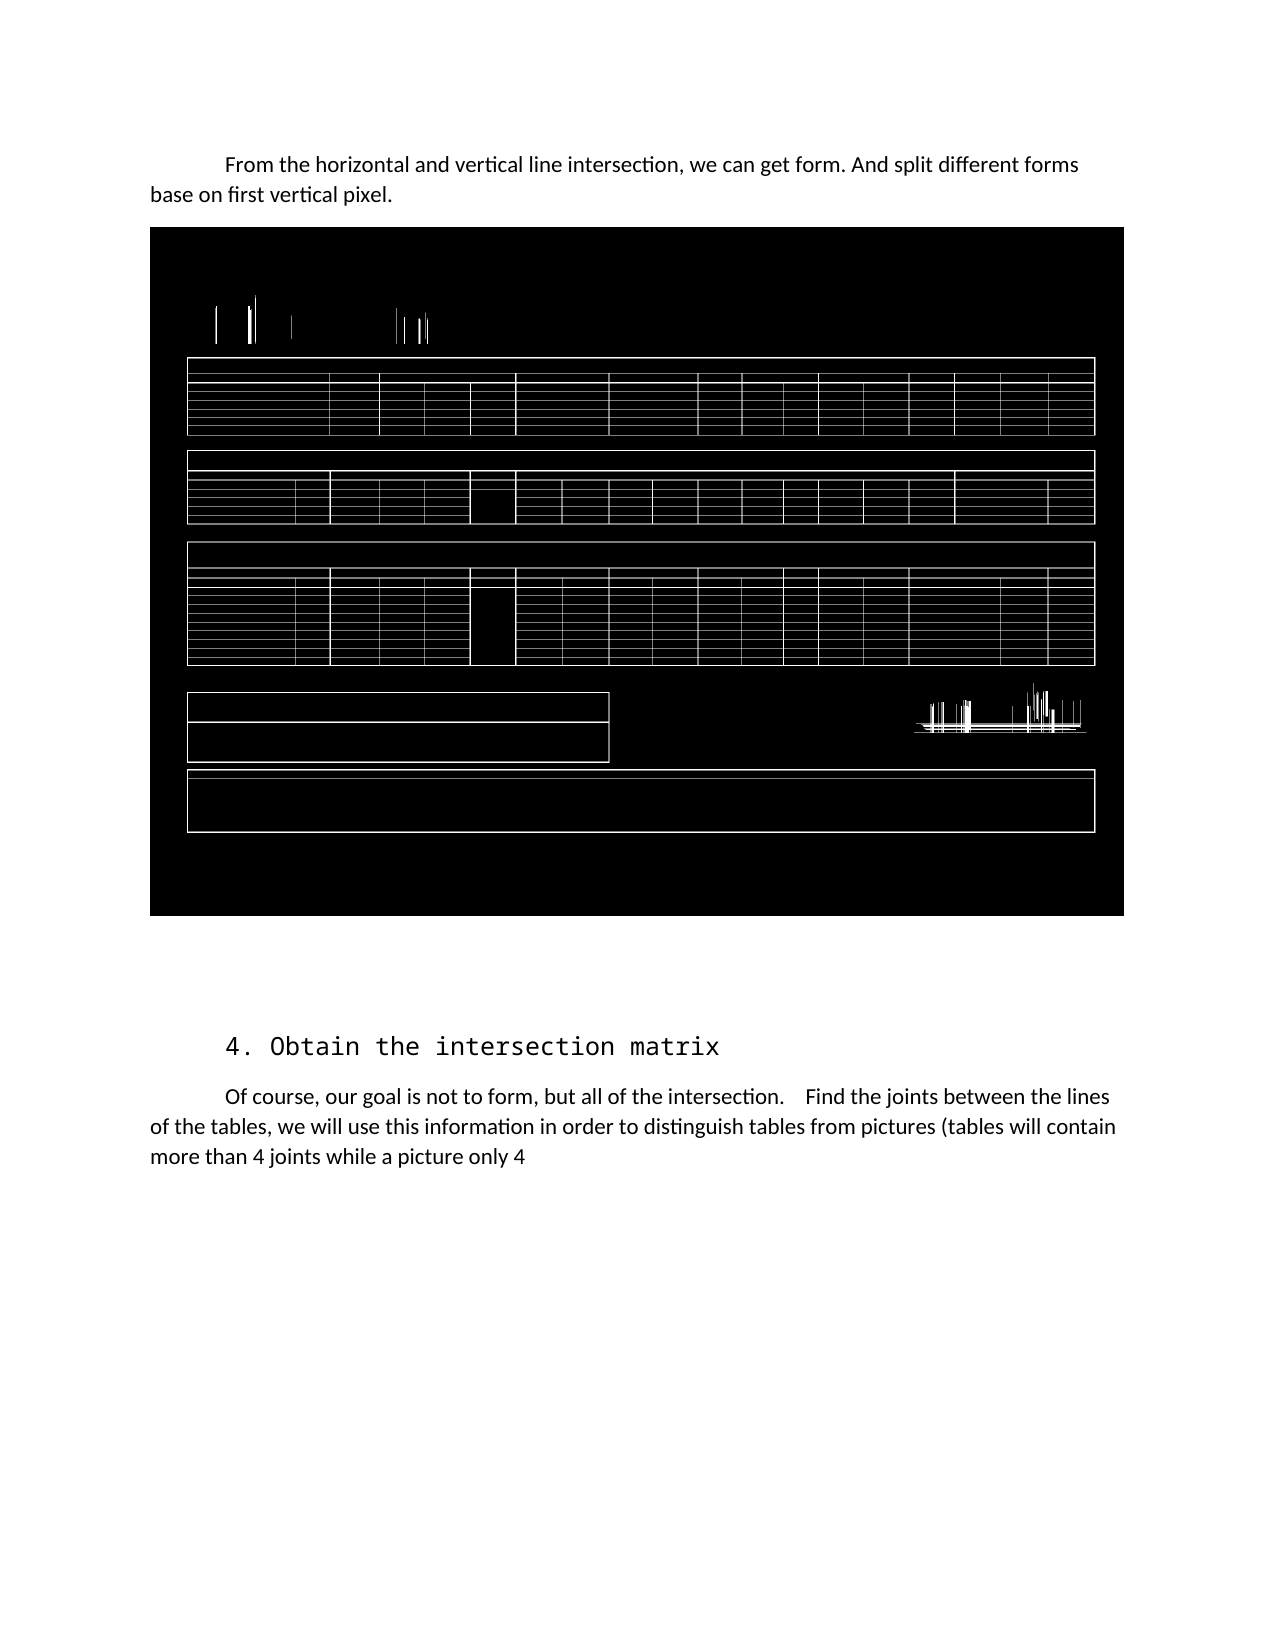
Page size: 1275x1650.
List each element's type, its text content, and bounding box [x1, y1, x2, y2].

text From the horizontal and vertical line intersection, we can get form. And split different forms base on first vertical pixel. [150, 150, 1125, 208]
picture [150, 227, 1124, 916]
text 4. Obtain the intersection matrix [150, 1028, 1125, 1062]
text Of course, our goal is not to form, but all of the intersection. Find the joints between the lines of the tables, we will use this information in order to distinguish tables from pictures (tables will contain more than 4 joints while a picture only 4 [150, 1082, 1125, 1170]
